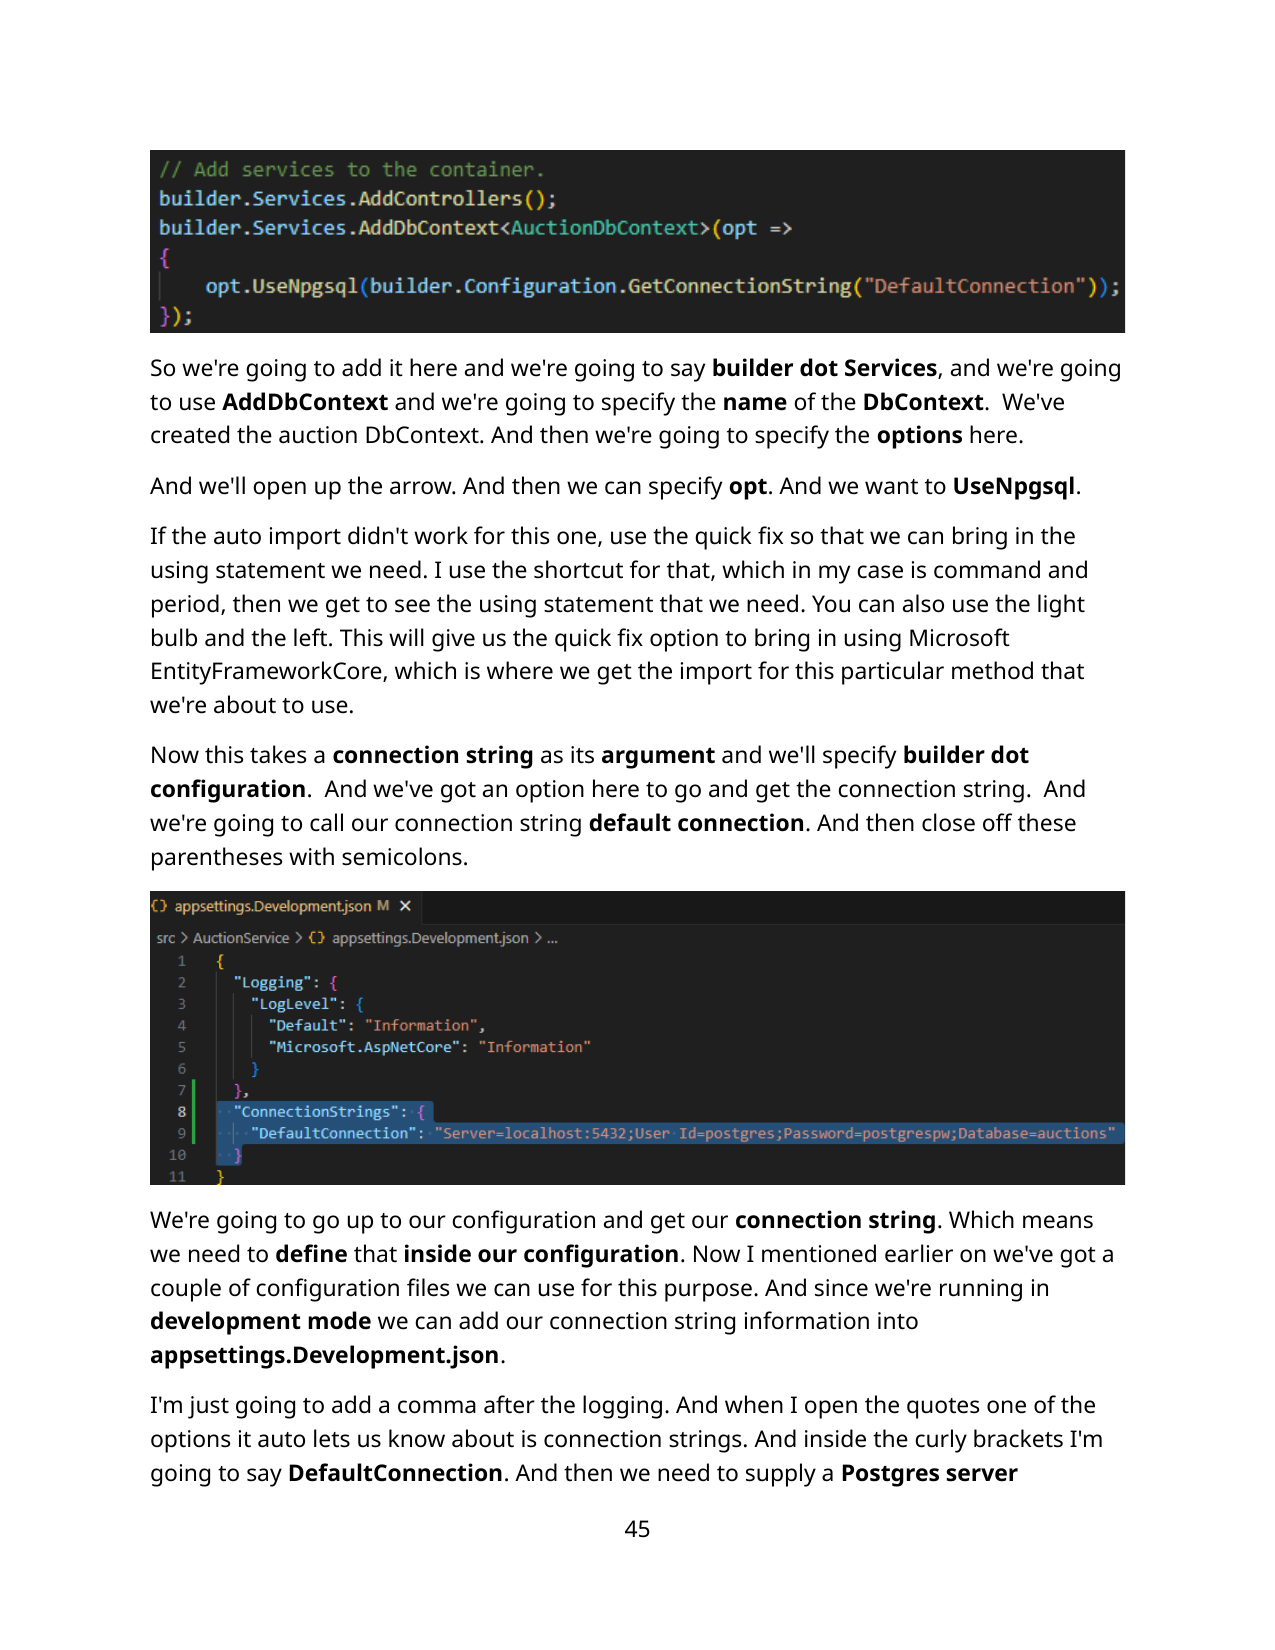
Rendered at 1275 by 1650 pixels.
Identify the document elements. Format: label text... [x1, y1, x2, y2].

text Now this takes a connection string as its argument and we'll specify builder dot configuration. And we've got an option here to go and get the connection string. And we're going to call our connection string default connection. And then close off these parentheses with semicolons. [150, 739, 1125, 872]
text And we'll open up the arrow. And then we can specify opt. And we want to UseNpgsql. [150, 470, 1125, 501]
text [150, 1389, 1125, 1488]
text So we're going to add it here and we're going to say builder dot Services, and we're going to use AddDbContext and we're going to specify the name of the DbContext. We've created the auction DbContext. And then we're going to specify the options here. [150, 352, 1125, 451]
picture [150, 150, 1125, 333]
text We're going to go up to our configuration and get our connection string. Which means we need to define that inside our configuration. Now I mentioned earlier on we've got a couple of configuration files we can use for this purpose. And since we're running in development mode we can add our connection string information into appsettings.Development.json. [150, 1204, 1125, 1370]
picture [150, 891, 1125, 1185]
text If the auto import didn't work for this one, use the quick fix so that we can bring in the using statement we need. I use the shortcut for that, which in my case is command and period, then we get to see the using statement that we need. You can also use the light bulb and the left. This will give us the quick fix option to bring in using Microsoft EntityFrameworkCore, which is where we get the import for this particular method that we're about to use. [150, 520, 1125, 720]
